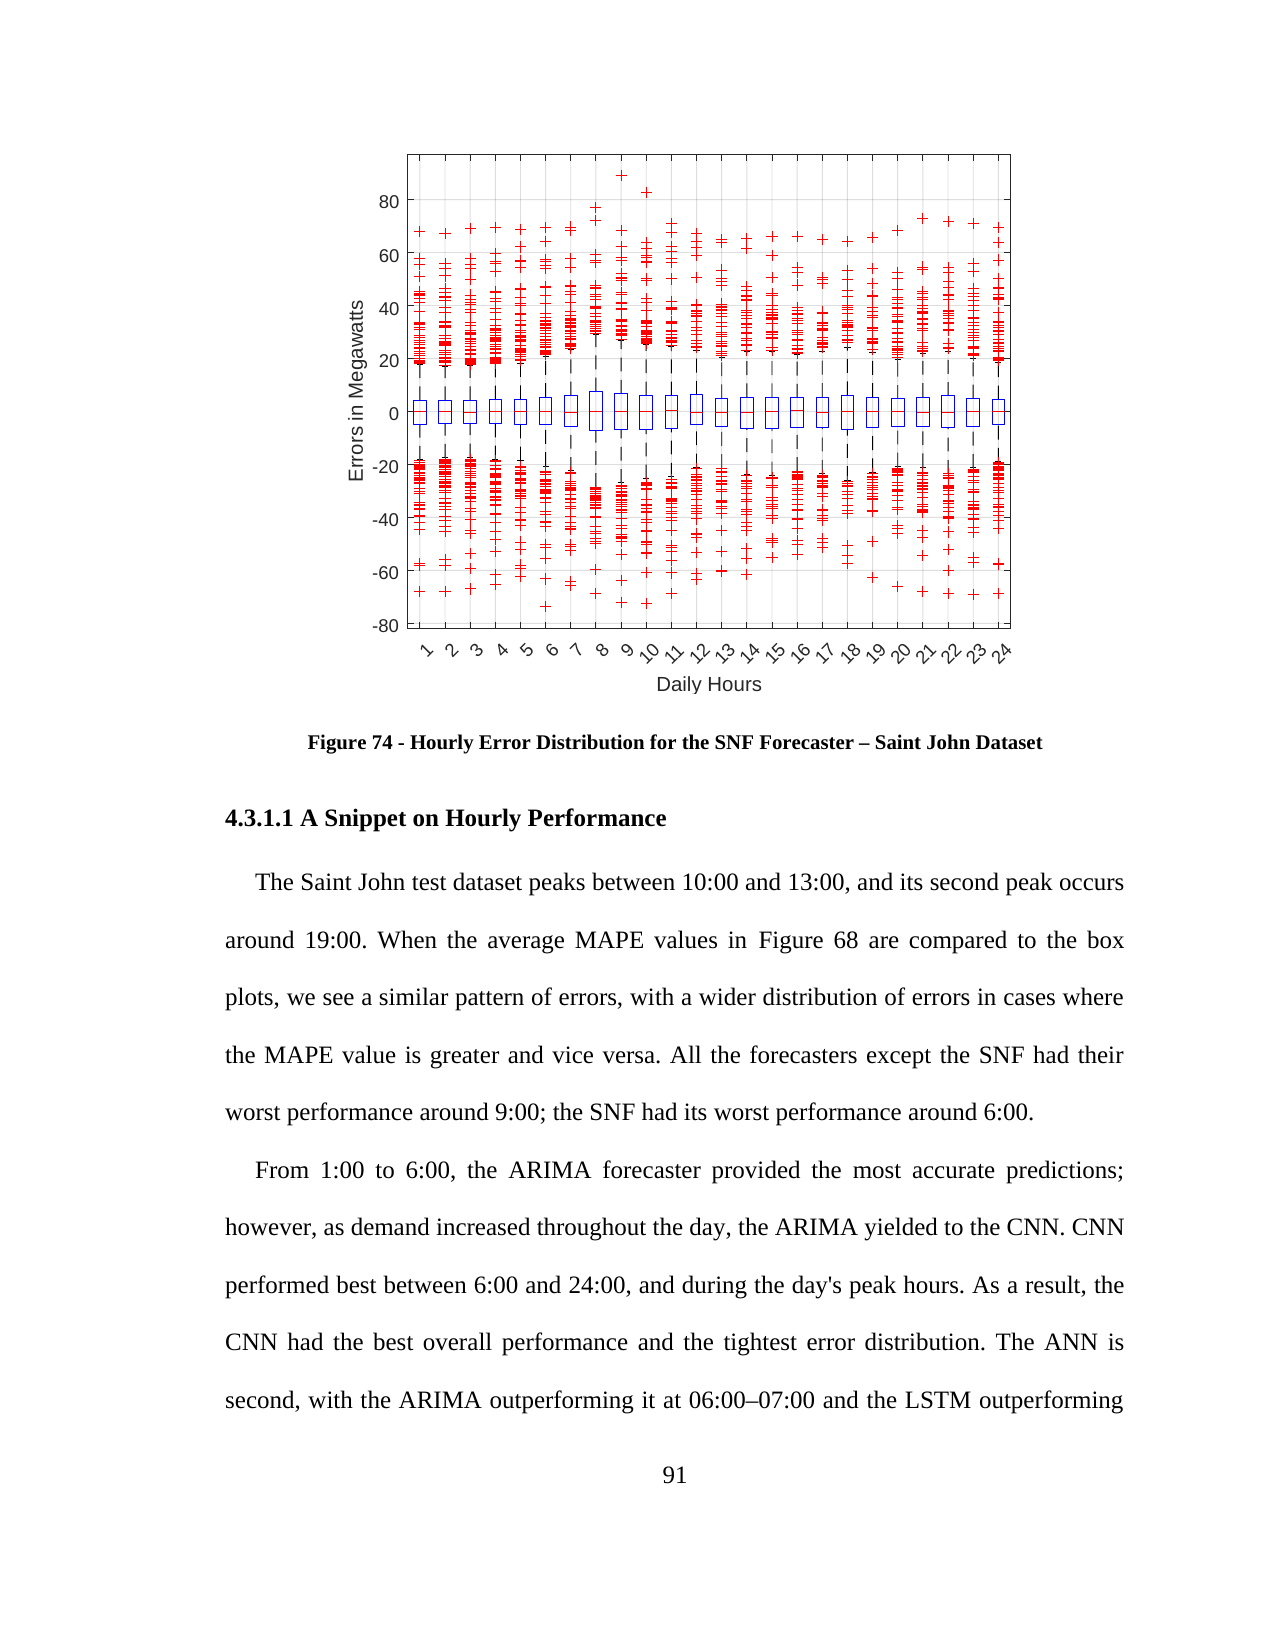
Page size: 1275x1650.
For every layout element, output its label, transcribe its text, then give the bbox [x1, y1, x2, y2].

text Figure 74 - Hourly Error Distribution for the SNF Forecaster – Saint John Dataset [225, 730, 1125, 754]
text The Saint John test dataset peaks between 10:00 and 13:00, and its second peak occurs around 19:00. When the average MAPE values in Figure 68 are compared to the box plots, we see a similar pattern of errors, with a wider distribution of errors in cases where the MAPE value is greater and vice versa. All the forecasters except the SNF had their worst performance around 9:00; the SNF had its worst performance around 6:00. [225, 867, 1125, 1126]
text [225, 1155, 1125, 1413]
subtitle 4.3.1.1 A Snippet on Hourly Performance [225, 803, 1125, 832]
